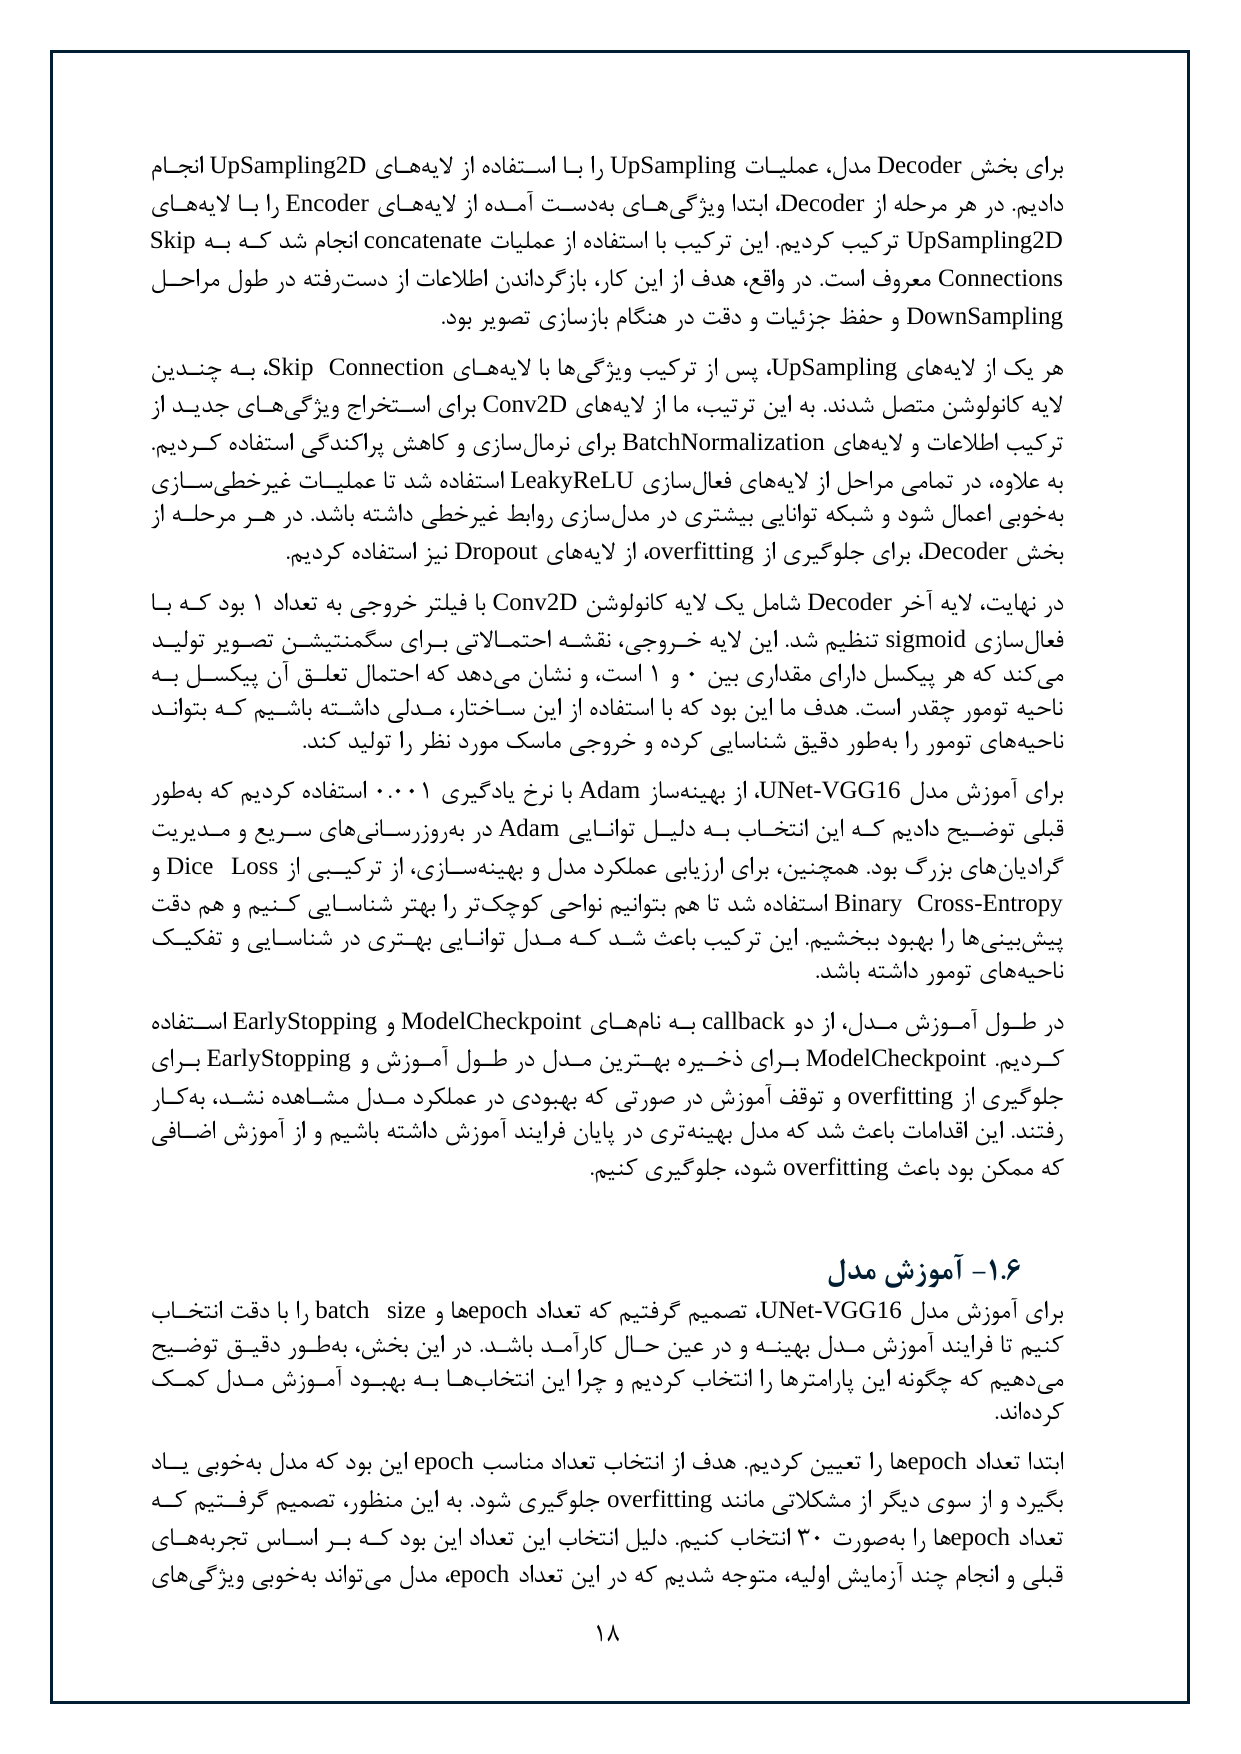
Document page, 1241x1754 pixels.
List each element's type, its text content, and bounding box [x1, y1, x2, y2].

text در نهایت، لایه آخر Decoder شامل یک لایه کانولوشن Conv2D با فیلتر خروجی به تعداد ۱ بود که با فعال‌سازی sigmoid تنظیم شد. این لایه خروجی، نقشه احتمالاتی برای سگمنتیشن تصویر تولید می‌کند که هر پیکسل دارای مقداری بین ۰ و ۱ است، و نشان می‌دهد که احتمال تعلق آن پیکسل به ناحیه تومور چقدر است. هدف ما این بود که با استفاده از این ساختار، مدلی داشته باشیم که بتواند ناحیه‌های تومور را به‌طور دقیق شناسایی کرده و خروجی ماسک مورد نظر را تولید کند. [150, 587, 1063, 758]
subtitle 1.6- آموزش مدل [150, 1257, 1063, 1291]
text برای بخش Decoder مدل، عملیات UpSampling را با استفاده از لایه‌های UpSampling2D انجام دادیم. در هر مرحله از Decoder، ابتدا ویژگی‌های به‌دست آمده از لایه‌های Encoder را با لایه‌های UpSampling2D ترکیب کردیم. این ترکیب با استفاده از عملیات concatenate انجام شد که به Skip Connections معروف است. در واقع، هدف از این کار، بازگرداندن اطلاعات از دست‌رفته در طول مراحل DownSampling و حفظ جزئیات و دقت در هنگام بازسازی تصویر بود. [150, 150, 1063, 334]
text در طول آموزش مدل، از دو callback به نام‌های ModelCheckpoint و EarlyStopping استفاده کردیم. ModelCheckpoint برای ذخیره بهترین مدل در طول آموزش و EarlyStopping برای جلوگیری از overfitting و توقف آموزش در صورتی که بهبودی در عملکرد مدل مشاهده نشد، به‌کار رفتند. این اقدامات باعث شد که مدل بهینه‌تری در پایان فرایند آموزش داشته باشیم و از آموزش اضافی که ممکن بود باعث overfitting شود، جلوگیری کنیم. [150, 1006, 1063, 1186]
text برای آموزش مدل UNet-VGG16، از بهینه‌ساز Adam با نرخ یادگیری 0.001 استفاده کردیم که به‌طور قبلی توضیح دادیم که این انتخاب به دلیل توانایی Adam در به‌روزرسانی‌های سریع و مدیریت گرادیان‌های بزرگ بود. همچنین، برای ارزیابی عملکرد مدل و بهینه‌سازی، از ترکیبی از Dice Loss و Binary Cross-Entropy استفاده شد تا هم بتوانیم نواحی کوچک‌تر را بهتر شناسایی کنیم و هم دقت پیش‌بینی‌ها را بهبود ببخشیم. این ترکیب باعث شد که مدل توانایی بهتری در شناسایی و تفکیک ناحیه‌های تومور داشته باشد. [150, 775, 1063, 989]
text هر یک از لایه‌های UpSampling، پس از ترکیب ویژگی‌ها با لایه‌های Skip Connection، به چندین لایه کانولوشن متصل شدند. به این ترتیب، ما از لایه‌های Conv2D برای استخراج ویژگی‌های جدید از ترکیب اطلاعات و لایه‌های BatchNormalization برای نرمال‌سازی و کاهش پراکندگی استفاده کردیم. به علاوه، در تمامی مراحل از لایه‌های فعال‌سازی LeakyReLU استفاده شد تا عملیات غیرخطی‌سازی به‌خوبی اعمال شود و شبکه توانایی بیشتری در مدل‌سازی روابط غیرخطی داشته باشد. در هر مرحله از بخش Decoder، برای جلوگیری از overfitting، از لایه‌های Dropout نیز استفاده کردیم. [150, 352, 1063, 569]
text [150, 1446, 1063, 1593]
text برای آموزش مدل UNet-VGG16، تصمیم گرفتیم که تعداد epochها و batch size را با دقت انتخاب کنیم تا فرایند آموزش مدل بهینه و در عین حال کارآمد باشد. در این بخش، به‌طور دقیق توضیح می‌دهیم که چگونه این پارامترها را انتخاب کردیم و چرا این انتخاب‌ها به بهبود آموزش مدل کمک کرده‌اند. [150, 1296, 1063, 1429]
